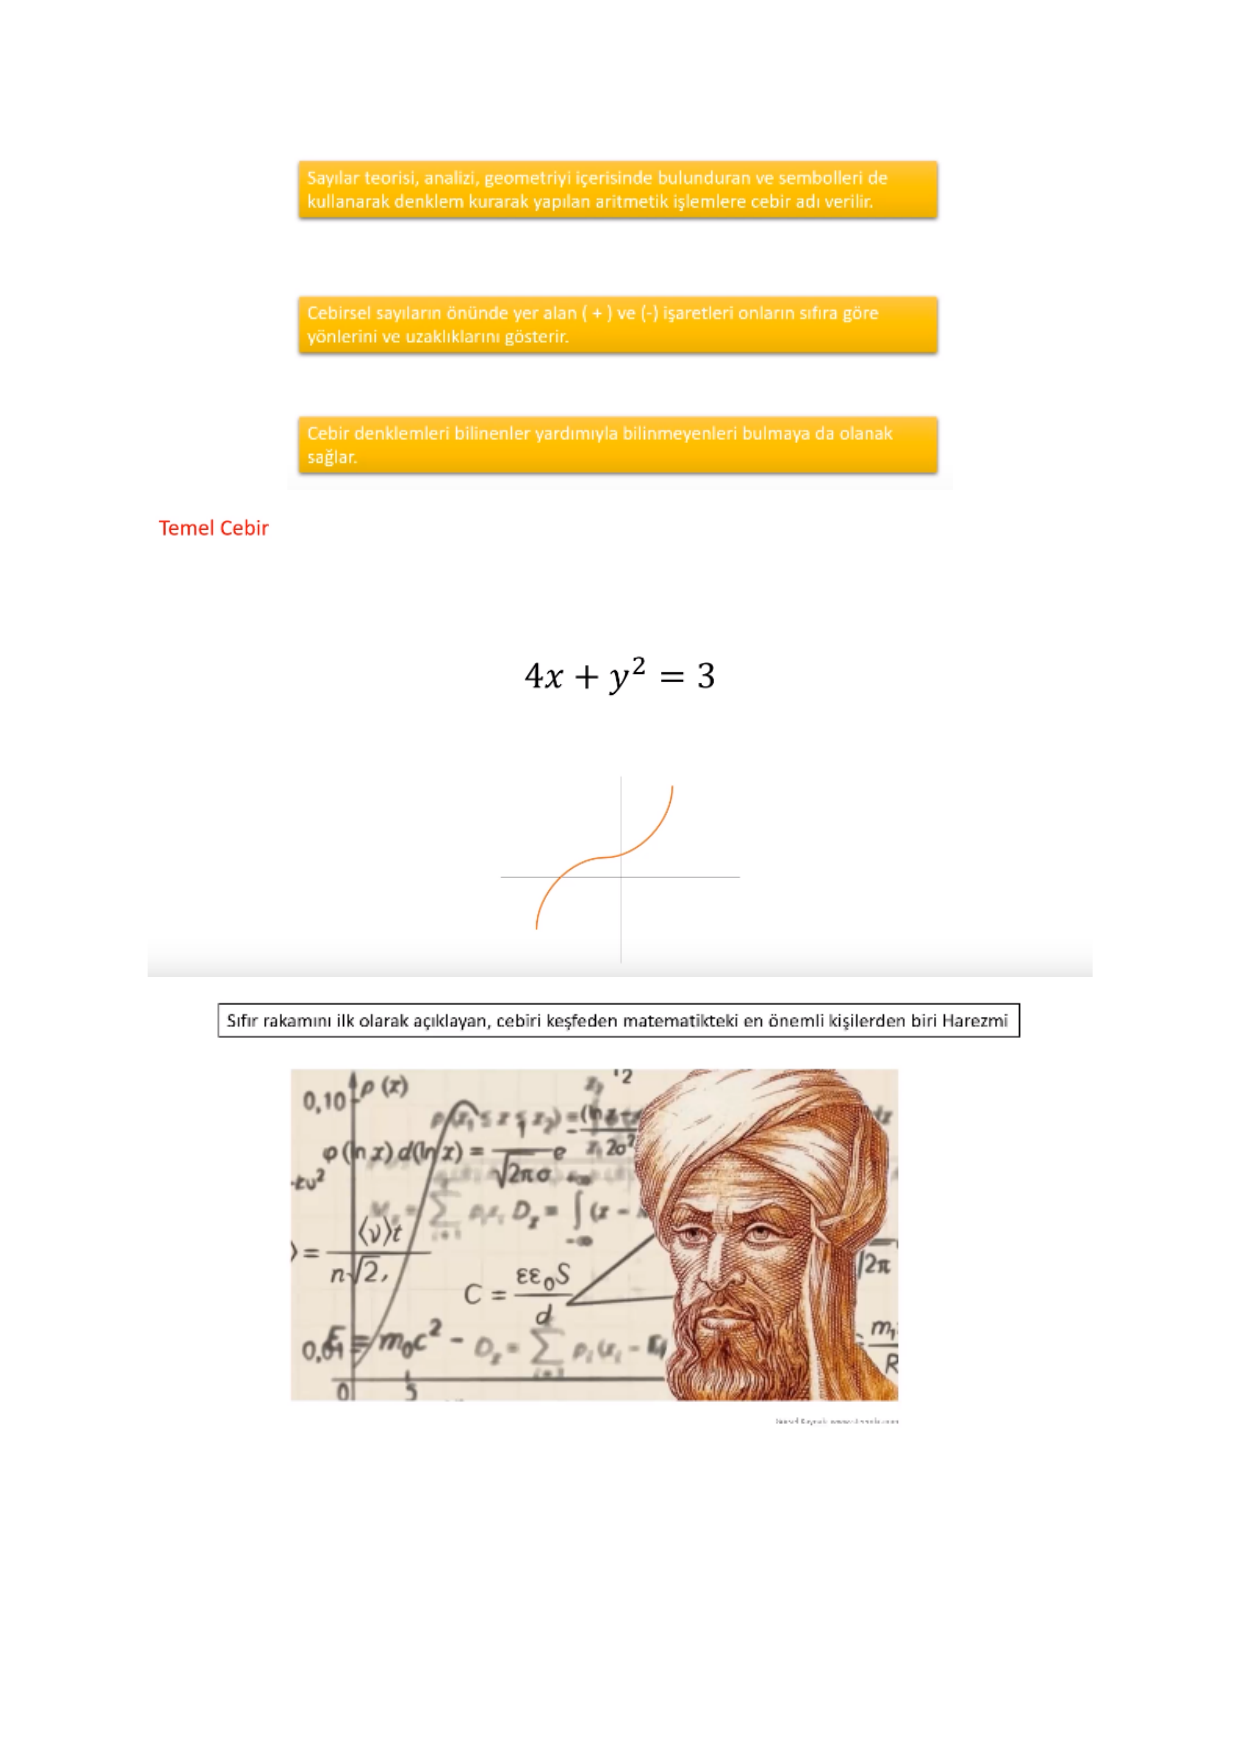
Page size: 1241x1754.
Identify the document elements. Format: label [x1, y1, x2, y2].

picture [147, 508, 1093, 977]
picture [287, 147, 953, 490]
picture [210, 995, 1030, 1438]
